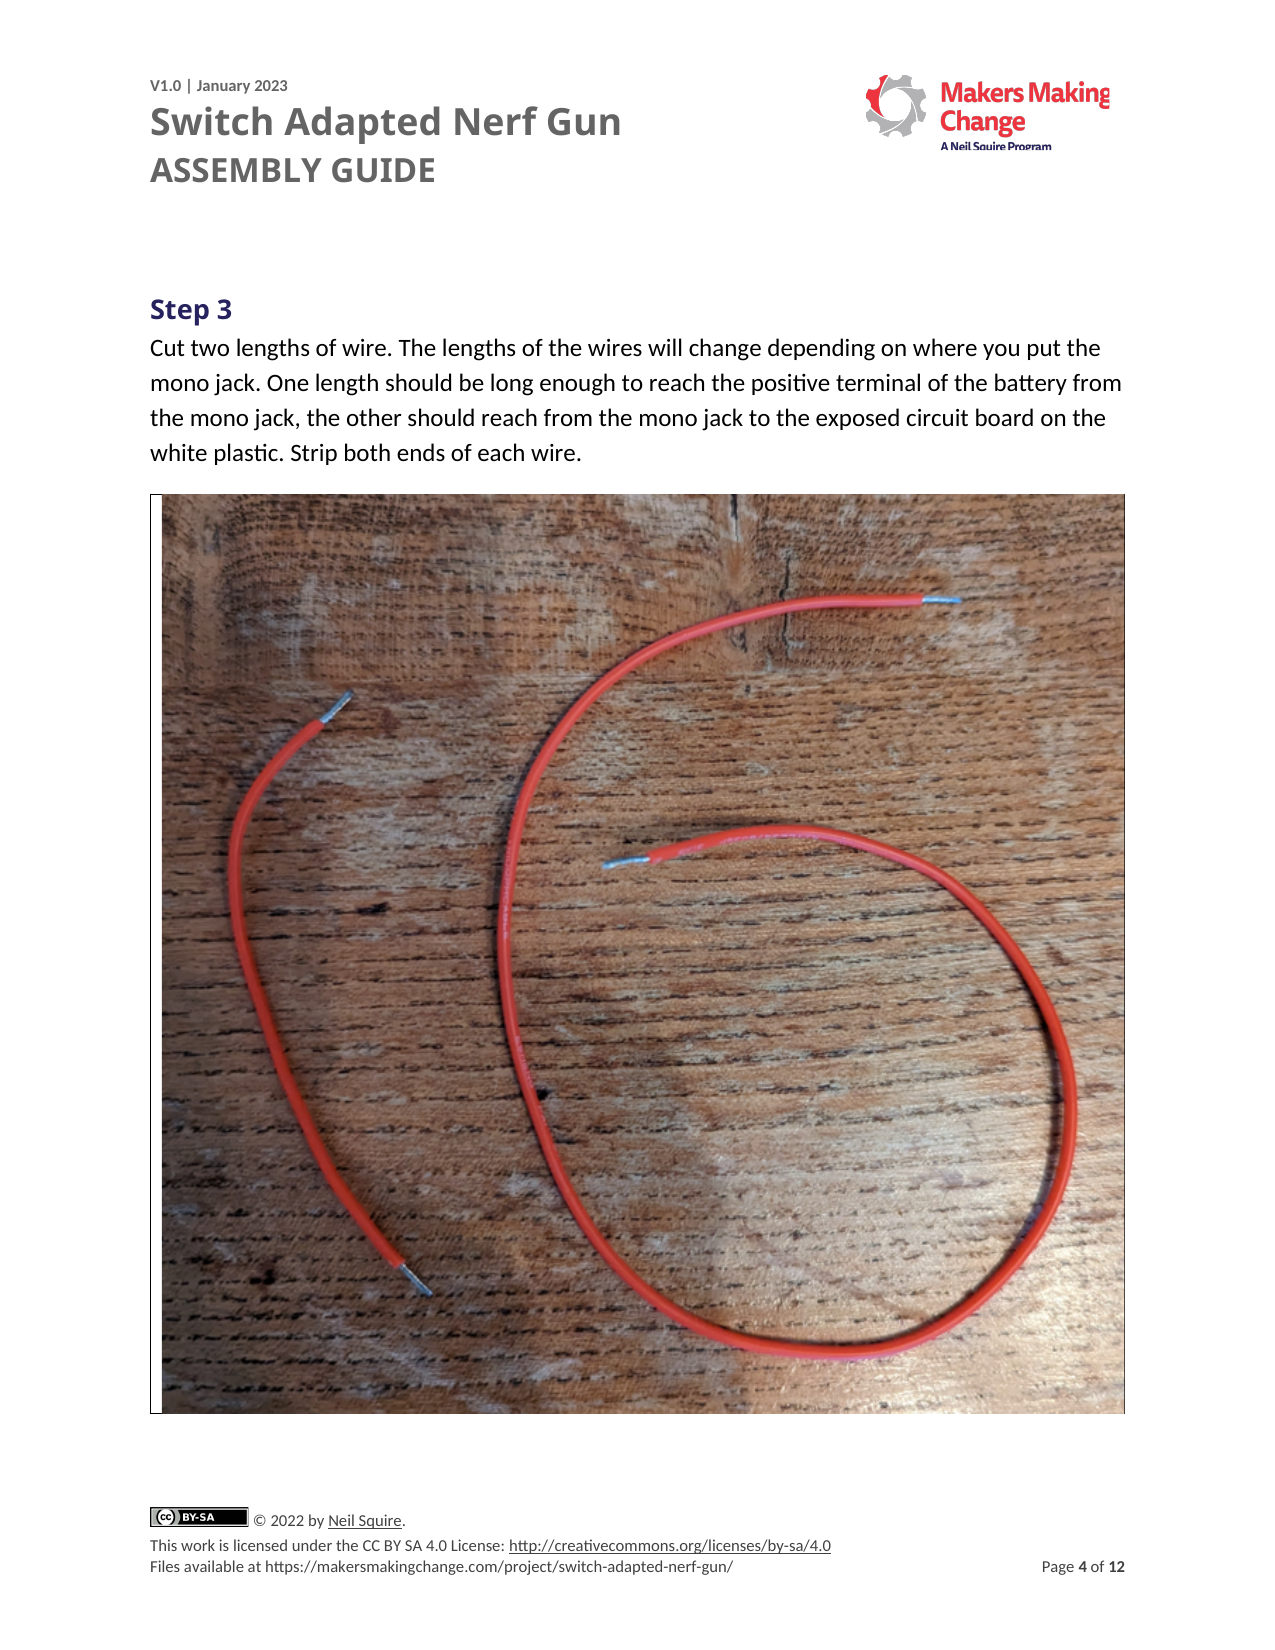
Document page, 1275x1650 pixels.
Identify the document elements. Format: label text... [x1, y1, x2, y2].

table_header [151, 495, 161, 1413]
picture [161, 494, 1125, 1414]
subtitle Step 3 [150, 290, 1125, 327]
picture [150, 1507, 249, 1527]
text Cut two lengths of wire. The lengths of the wires will change depending on where you put the mono jack. One length should be long enough to reach the positive terminal of the battery from the mono jack, the other should reach from the mono jack to the exposed circuit board on the white plastic. Strip both ends of each wire. [150, 333, 1125, 468]
picture [865, 75, 1110, 151]
